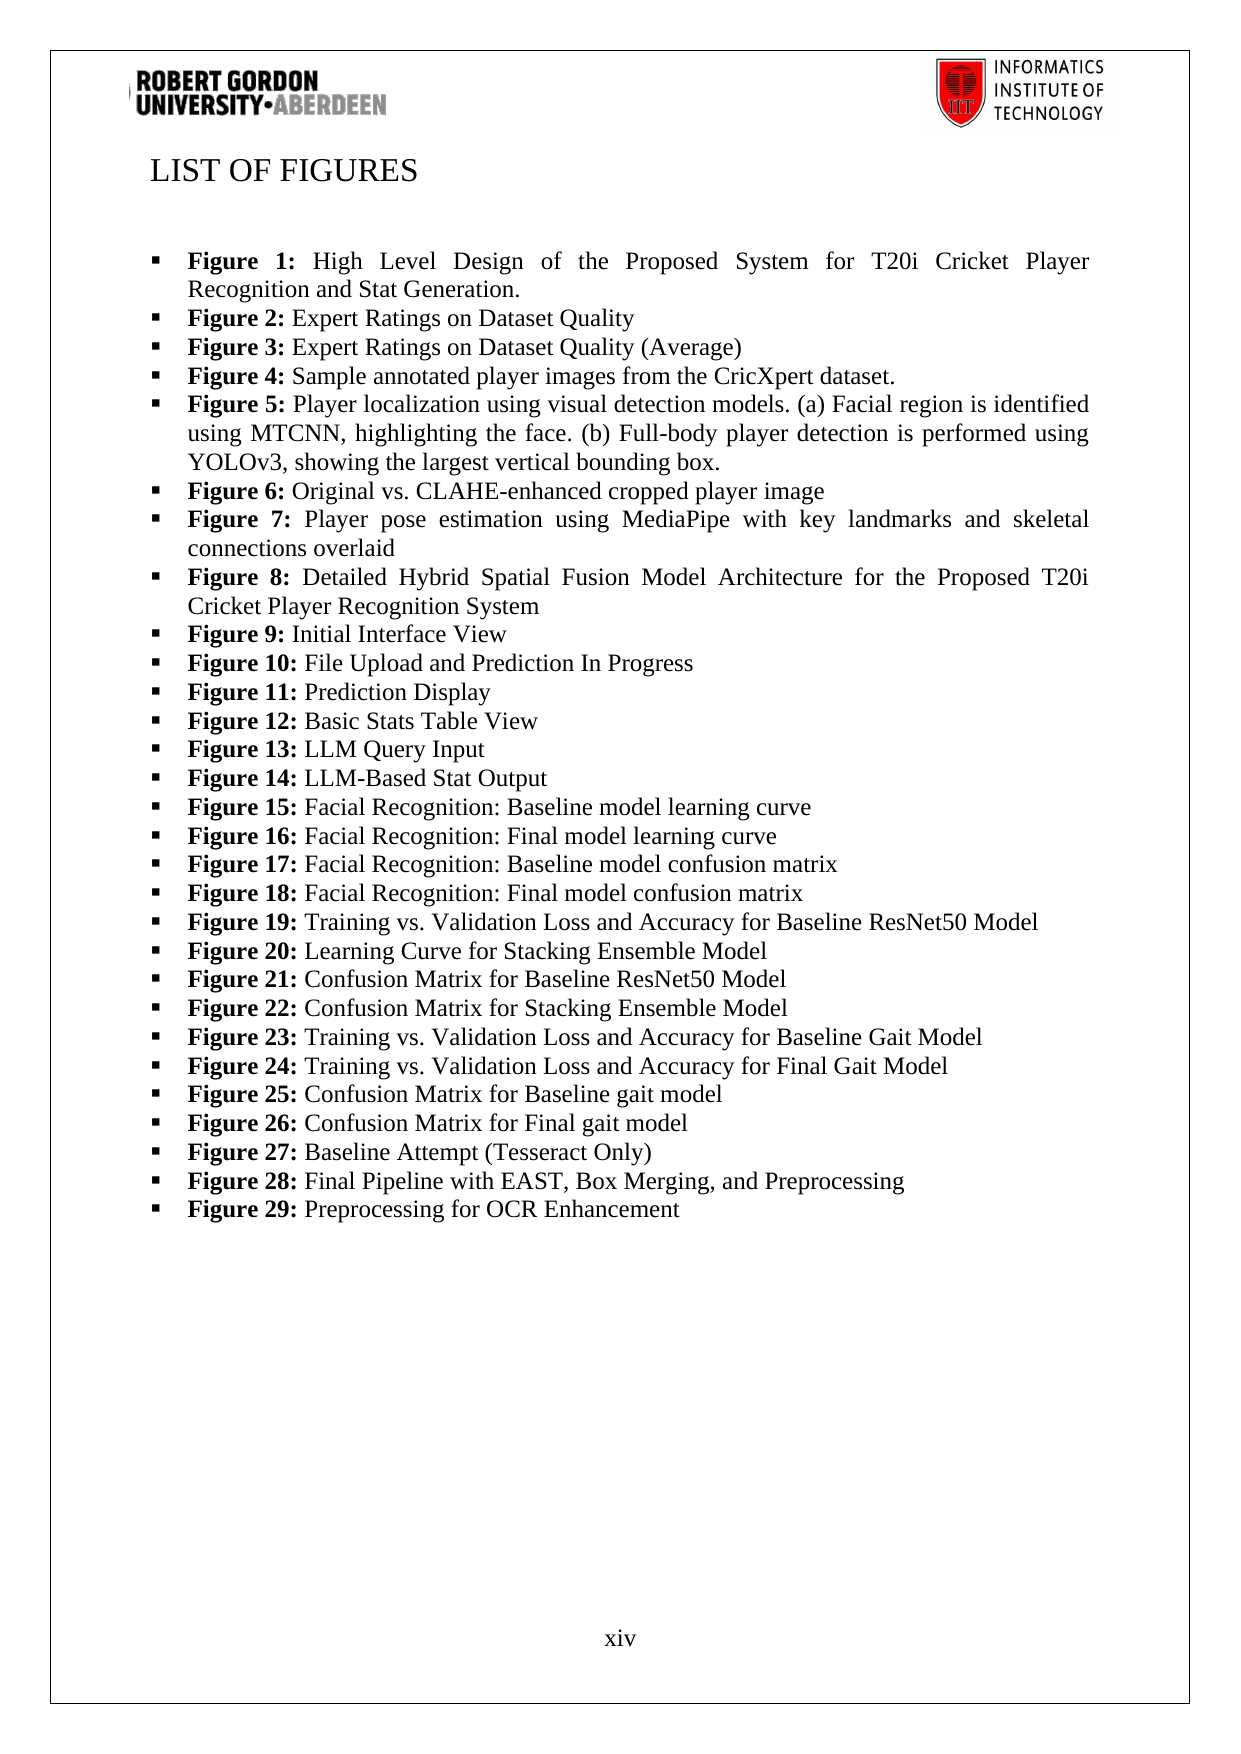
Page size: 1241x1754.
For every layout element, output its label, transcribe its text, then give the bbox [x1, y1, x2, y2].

list Figure 27: Baseline Attempt (Tesseract Only) [150, 1137, 1090, 1166]
list Figure 22: Confusion Matrix for Stacking Ensemble Model [150, 993, 1090, 1022]
list Figure 29: Preprocessing for OCR Enhancement [150, 1194, 1090, 1223]
list Figure 6: Original vs. CLAHE-enhanced cropped player image [150, 476, 1090, 504]
list Figure 7: Player pose estimation using MediaPipe with key landmarks and skeletal connections overlaid [150, 504, 1090, 562]
list Figure 13: LLM Query Input [150, 734, 1090, 763]
list Figure 16: Facial Recognition: Final model learning curve [150, 821, 1090, 849]
list Figure 17: Facial Recognition: Baseline model confusion matrix [150, 849, 1090, 878]
list Figure 2: Expert Ratings on Dataset Quality [150, 303, 1090, 332]
list Figure 3: Expert Ratings on Dataset Quality (Average) [150, 332, 1090, 361]
list Figure 26: Confusion Matrix for Final gait model [150, 1108, 1090, 1137]
list Figure 21: Confusion Matrix for Baseline ResNet50 Model [150, 964, 1090, 993]
list Figure 12: Basic Stats Table View [150, 706, 1090, 734]
list Figure 5: Player localization using visual detection models. (a) Facial region is identified using MTCNN, highlighting the face. (b) Full-body player detection is performed using YOLOv3, showing the largest vertical bounding box. [150, 389, 1090, 476]
list Figure 15: Facial Recognition: Baseline model learning curve [150, 792, 1090, 821]
list Figure 8: Detailed Hybrid Spatial Fusion Model Architecture for the Proposed T20i Cricket Player Recognition System [150, 562, 1090, 619]
list Figure 18: Facial Recognition: Final model confusion matrix [150, 878, 1090, 907]
list Figure 4: Sample annotated player images from the CricXpert dataset. [150, 361, 1090, 389]
list Figure 23: Training vs. Validation Loss and Accuracy for Baseline Gait Model [150, 1022, 1090, 1051]
list Figure 24: Training vs. Validation Loss and Accuracy for Final Gait Model [150, 1051, 1090, 1079]
list Figure 25: Confusion Matrix for Baseline gait model [150, 1079, 1090, 1108]
list Figure 14: LLM-Based Stat Output [150, 763, 1090, 792]
list Figure 19: Training vs. Validation Loss and Accuracy for Baseline ResNet50 Model [150, 907, 1090, 936]
list Figure 11: Prediction Display [150, 677, 1090, 706]
list Figure 20: Learning Curve for Stacking Ensemble Model [150, 936, 1090, 964]
list Figure 9: Initial Interface View [150, 619, 1090, 648]
list Figure 10: File Upload and Prediction In Progress [150, 648, 1090, 677]
picture [922, 56, 1117, 136]
list Figure 28: Final Pipeline with EAST, Box Merging, and Preprocessing [150, 1166, 1090, 1194]
picture [129, 53, 400, 122]
subtitle LIST OF FIGURES [150, 150, 1090, 188]
list Figure 1: High Level Design of the Proposed System for T20i Cricket Player Recognition and Stat Generation. [150, 246, 1090, 303]
